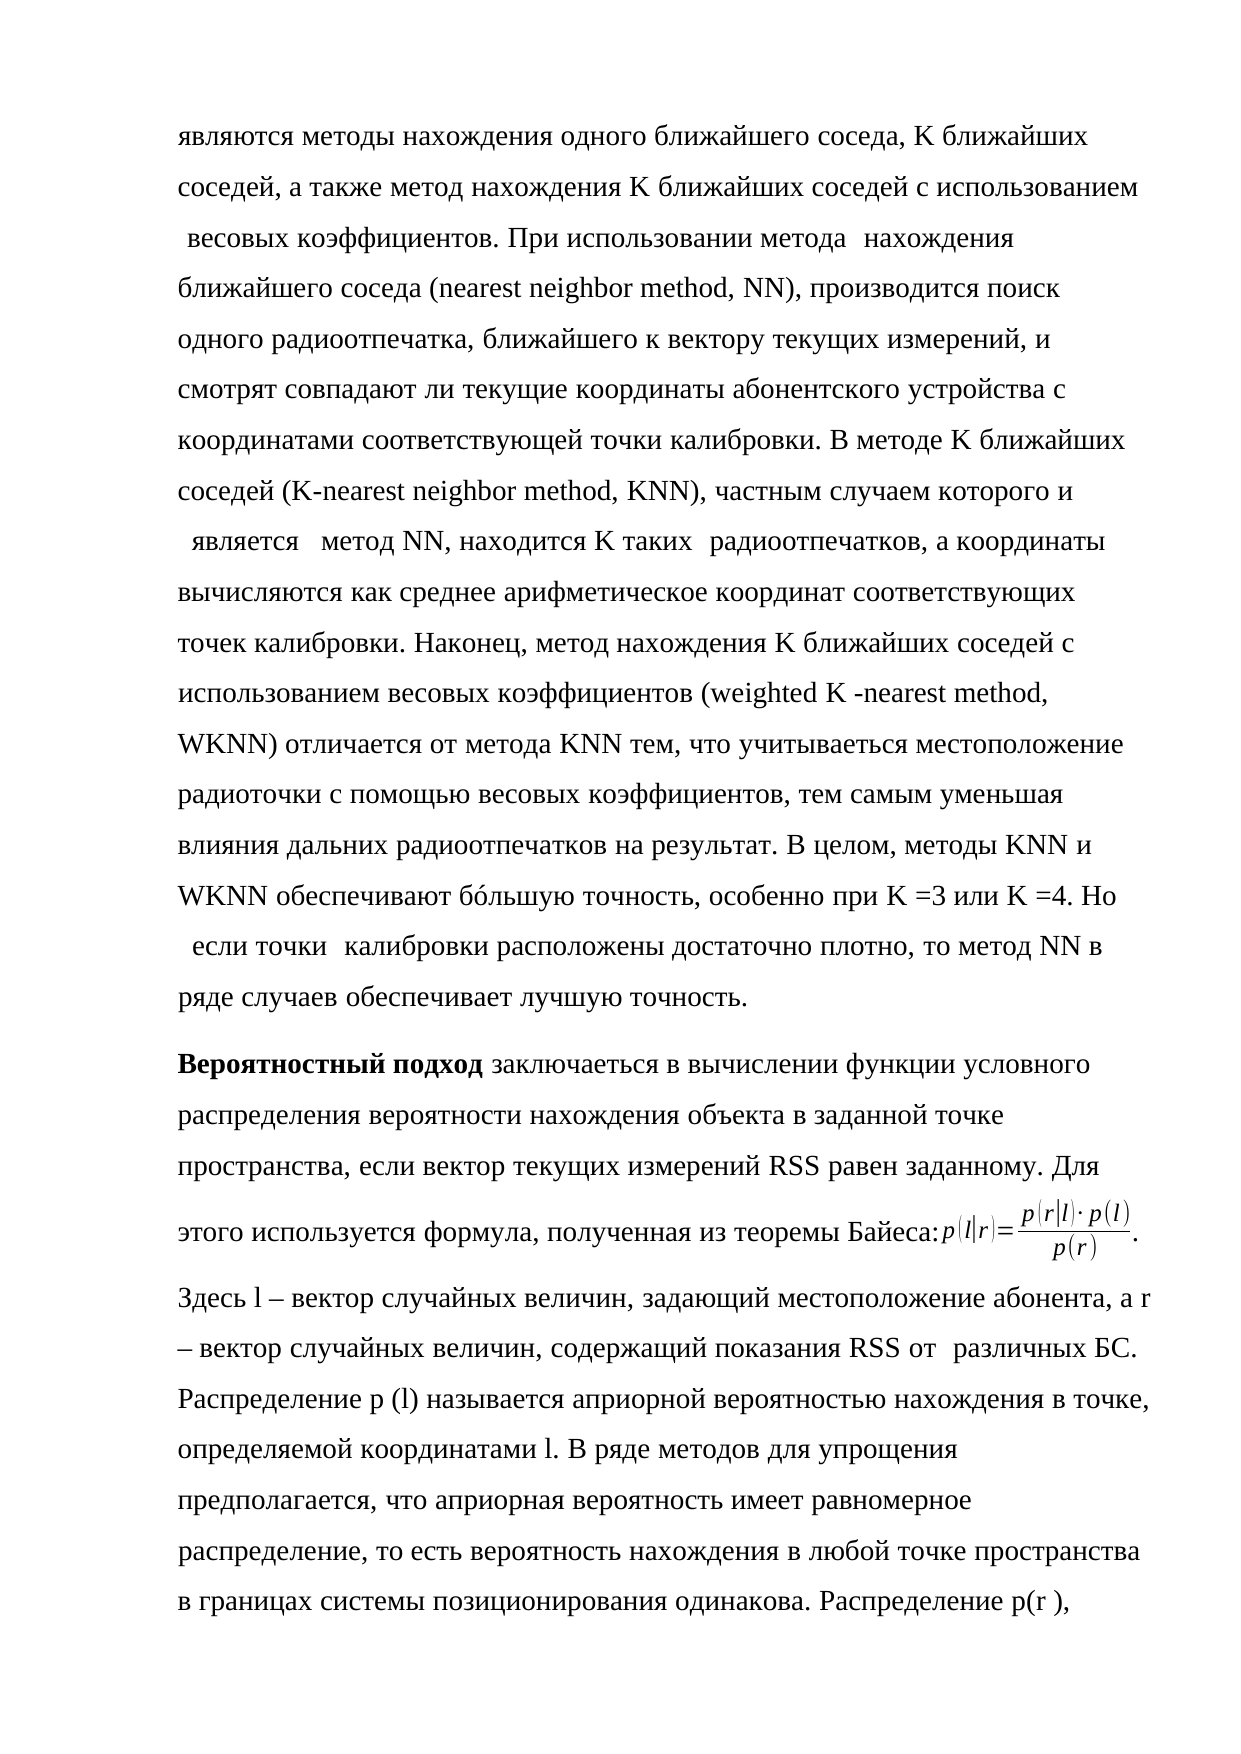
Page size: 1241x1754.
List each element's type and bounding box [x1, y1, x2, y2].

text [177, 118, 1152, 1013]
text [177, 1046, 1152, 1617]
